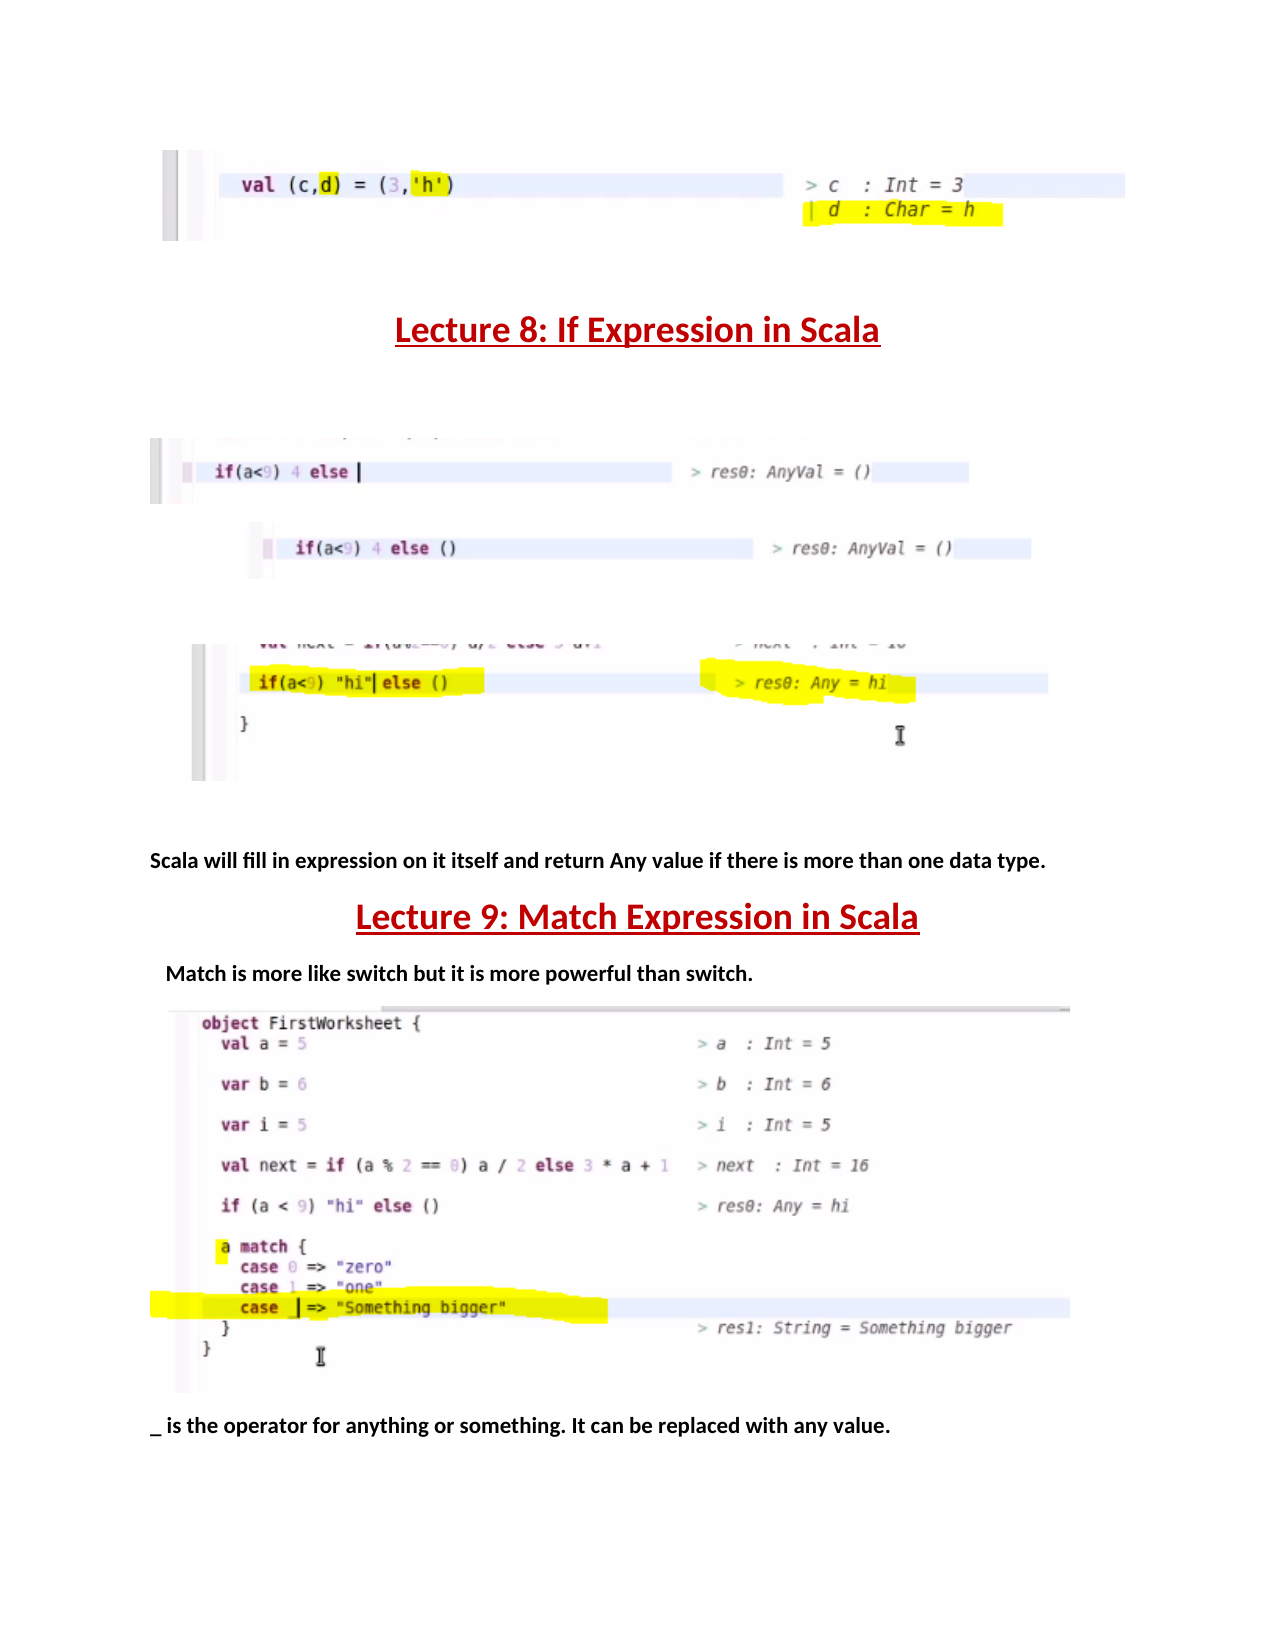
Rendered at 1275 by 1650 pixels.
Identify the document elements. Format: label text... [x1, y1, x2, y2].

text Lecture 9: Match Expression in Scala [150, 893, 1125, 939]
picture [150, 1006, 1071, 1393]
picture [243, 522, 1032, 579]
picture [150, 438, 969, 504]
text Match is more like switch but it is more powerful than switch. [150, 959, 1125, 987]
text _ is the operator for anything or something. It can be replaced with any value. [150, 1411, 1125, 1439]
picture [150, 644, 1049, 781]
text Lecture 8: If Expression in Scala [150, 306, 1125, 352]
text Scala will fill in expression on it itself and return Any value if there is more than one data type. [150, 846, 1125, 874]
picture [150, 150, 1125, 241]
